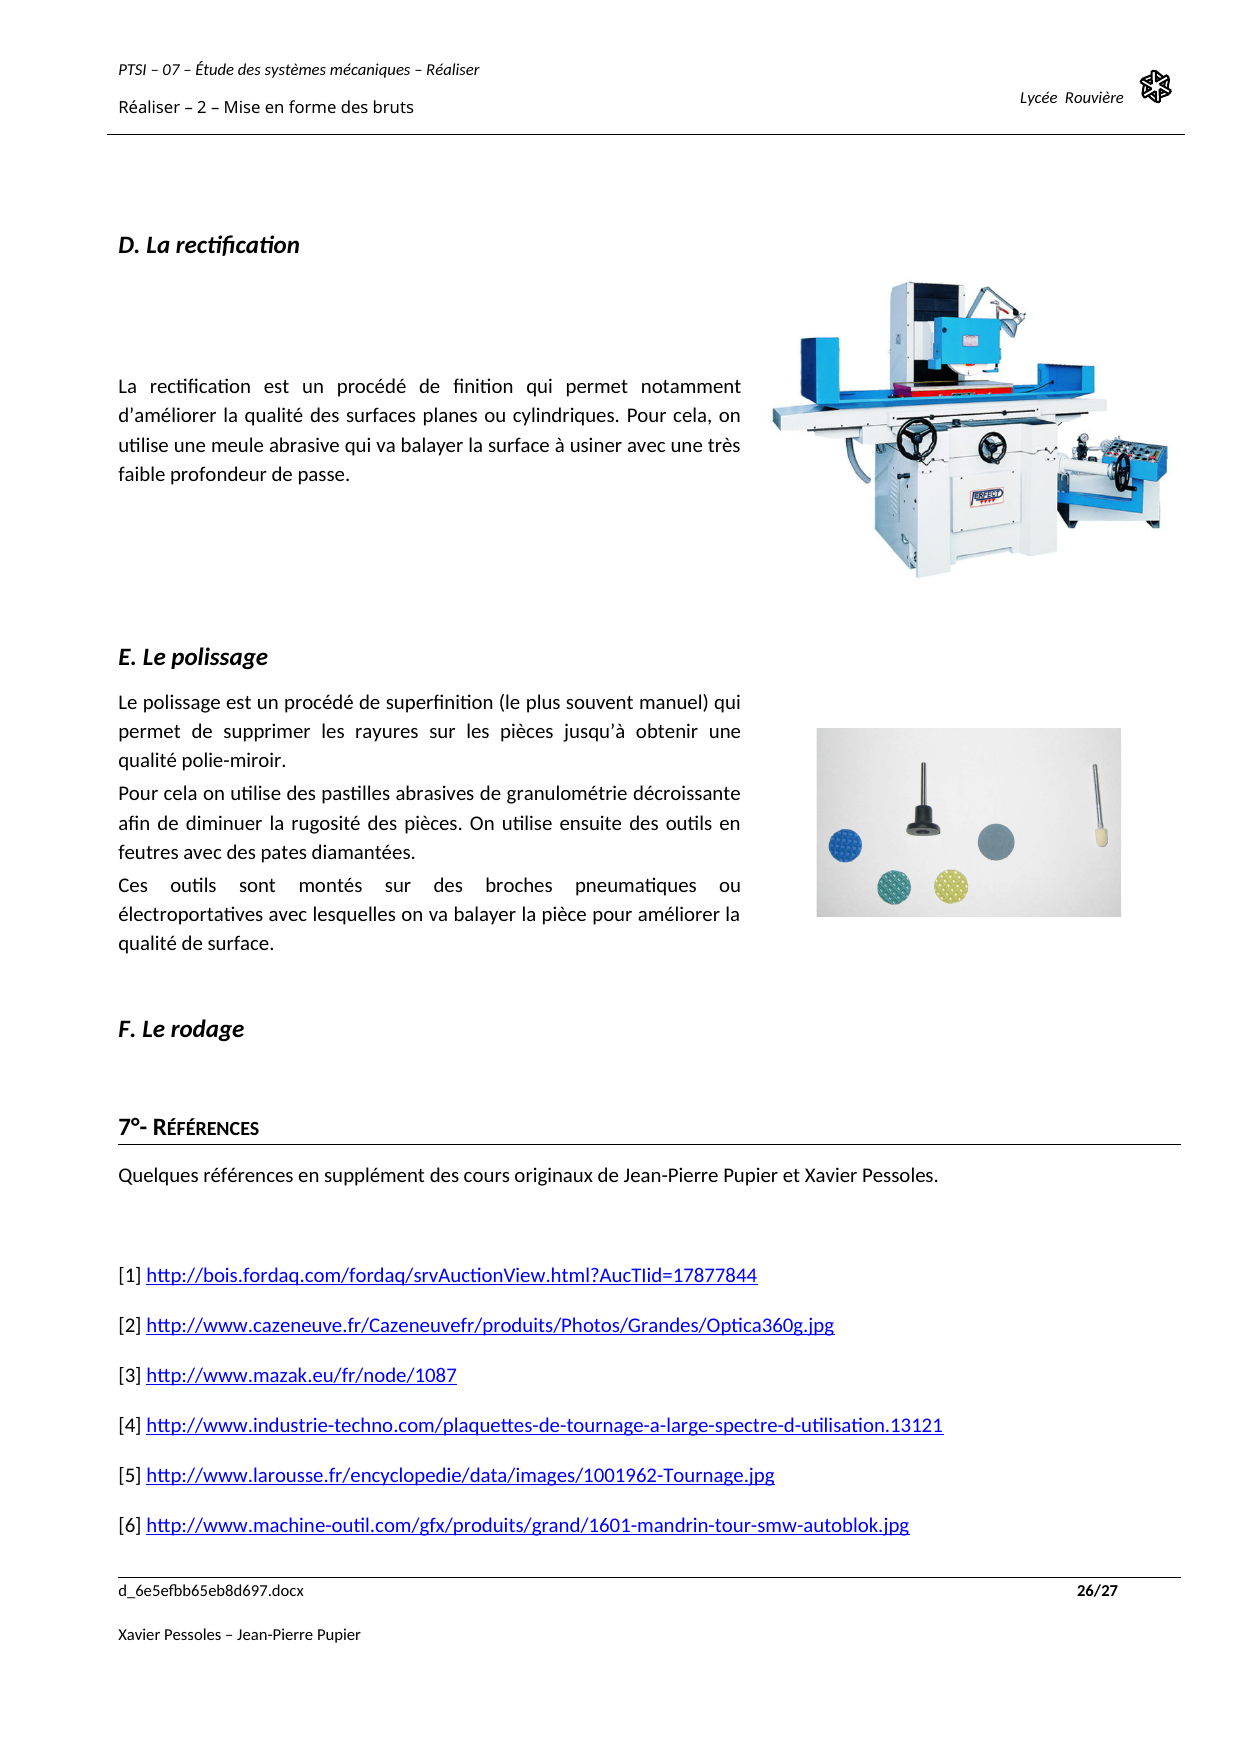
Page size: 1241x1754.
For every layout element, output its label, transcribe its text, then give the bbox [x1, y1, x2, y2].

text Quelques références en supplément des cours originaux de Jean-Pierre Pupier et Xavier Pessoles. [118, 1162, 1181, 1187]
table_header [753, 689, 1184, 964]
picture [765, 276, 1173, 584]
table_header La rectification est un procédé de finition qui permet notamment d’améliorer la qualité des surfaces planes ou cylindriques. Pour cela, on utilise une meule abrasive qui va balayer la surface à usiner avec une très faible profondeur de passe. [107, 276, 753, 591]
table_header [753, 276, 1184, 591]
text [3] http://www.mazak.eu/fr/node/1087 [118, 1362, 1181, 1387]
subtitle La rectification [118, 229, 1181, 259]
text [6] http://www.machine-outil.com/gfx/produits/grand/1601-mandrin-tour-smw-autoblok.jpg [118, 1512, 1181, 1537]
text [2] http://www.cazeneuve.fr/Cazeneuvefr/produits/Photos/Grandes/Optica360g.jpg [118, 1312, 1181, 1337]
text [4] http://www.industrie-techno.com/plaquettes-de-tournage-a-large-spectre-d-utilisation.13121 [118, 1412, 1181, 1437]
subtitle Le rodage [118, 1014, 1181, 1044]
text [1] http://bois.fordaq.com/fordaq/srvAuctionView.html?AucTIid=17877844 [118, 1262, 1181, 1287]
text [5] http://www.larousse.fr/encyclopedie/data/images/1001962-Tournage.jpg [118, 1462, 1181, 1487]
table_header Le polissage est un procédé de superfinition (le plus souvent manuel) qui permet de supprimer les rayures sur les pièces jusqu’à obtenir une qualité polie-miroir. Pour cela on utilise des pastilles abrasives de granulométrie décroissante afin de diminuer la rugosité des pièces. On utilise ensuite des outils en feutres avec des pates diamantées. Ces outils sont montés sur des broches pneumatiques ou électroportatives avec lesquelles on va balayer la pièce pour améliorer la qualité de surface. [107, 689, 753, 964]
subtitle Références [118, 1111, 1181, 1144]
subtitle Le polissage [118, 641, 1181, 672]
